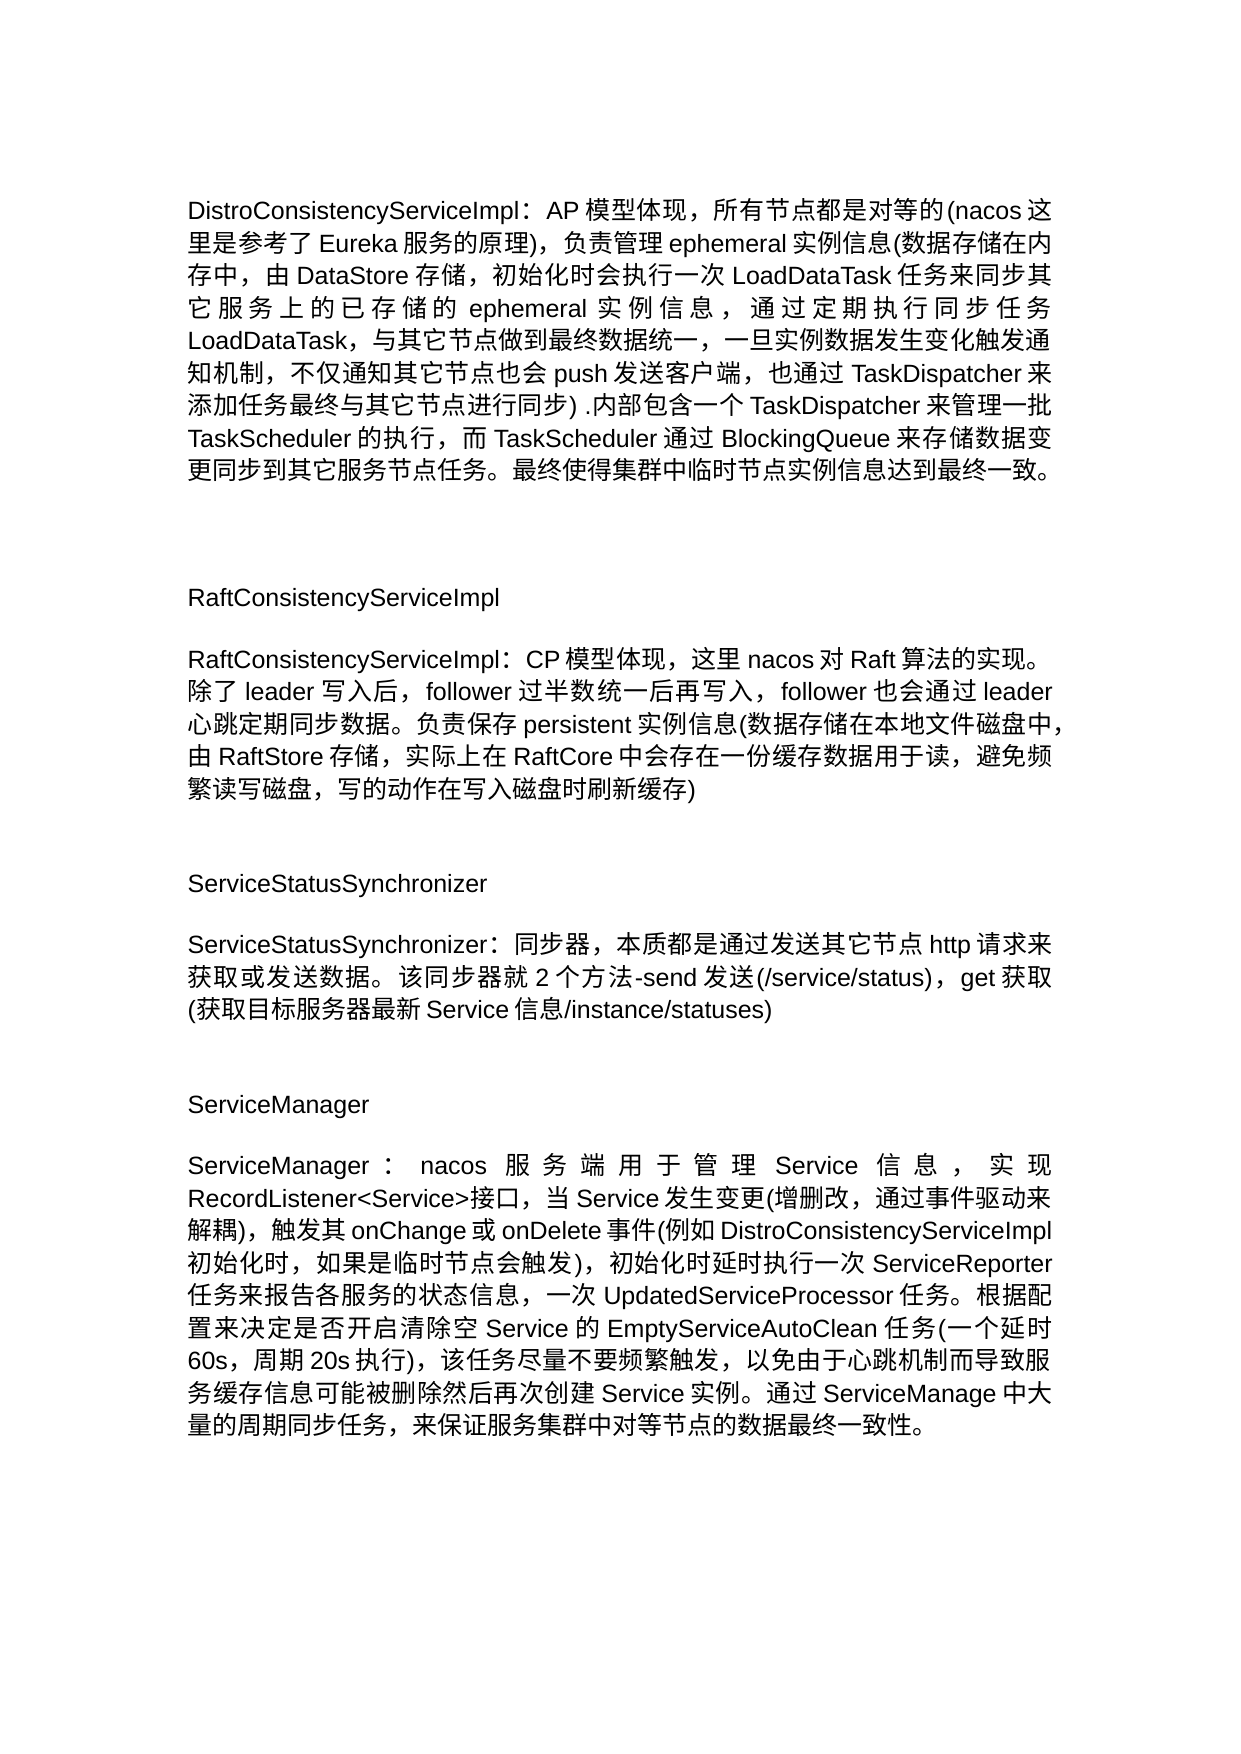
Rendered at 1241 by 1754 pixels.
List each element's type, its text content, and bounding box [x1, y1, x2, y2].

subtitle RaftConsistencyServiceImpl [187, 581, 1053, 614]
text ServiceStatusSynchronizer：同步器，本质都是通过发送其它节点http请求来获取或发送数据。该同步器就2个方法-send发送(/service/status)，get获取(获取目标服务器最新Service信息/instance/statuses) [187, 929, 1053, 1026]
subtitle ServiceManager [187, 1088, 1053, 1120]
text DistroConsistencyServiceImpl：AP模型体现，所有节点都是对等的(nacos这里是参考了Eureka服务的原理)，负责管理ephemeral实例信息(数据存储在内存中，由DataStore存储，初始化时会执行一次LoadDataTask任务来同步其它服务上的已存储的ephemeral实例信息，通过定期执行同步任务LoadDataTask，与其它节点做到最终数据统一，一旦实例数据发生变化触发通知机制，不仅通知其它节点也会push发送客户端，也通过TaskDispatcher来添加任务最终与其它节点进行同步) .内部包含一个TaskDispatcher来管理一批TaskScheduler的执行，而TaskScheduler通过BlockingQueue来存储数据变更同步到其它服务节点任务。最终使得集群中临时节点实例信息达到最终一致。 [187, 194, 1053, 487]
text ServiceManager：nacos服务端用于管理Service信息，实现 RecordListener<Service>接口，当Service发生变更(增删改，通过事件驱动来解耦)，触发其onChange或onDelete事件(例如DistroConsistencyServiceImpl初始化时，如果是临时节点会触发)，初始化时延时执行一次ServiceReporter任务来报告各服务的状态信息，一次UpdatedServiceProcessor任务。根据配置来决定是否开启清除空Service的EmptyServiceAutoClean任务(一个延时60s，周期20s执行)，该任务尽量不要频繁触发，以免由于心跳机制而导致服务缓存信息可能被删除然后再次创建Service实例。通过ServiceManage中大量的周期同步任务，来保证服务集群中对等节点的数据最终一致性。 [187, 1149, 1053, 1442]
subtitle ServiceStatusSynchronizer [187, 867, 1053, 899]
text RaftConsistencyServiceImpl：CP模型体现，这里nacos对Raft算法的实现。除了leader写入后，follower过半数统一后再写入，follower也会通过leader心跳定期同步数据。负责保存persistent实例信息(数据存储在本地文件磁盘中，由RaftStore存储，实际上在RaftCore中会存在一份缓存数据用于读，避免频繁读写磁盘，写的动作在写入磁盘时刷新缓存) [187, 643, 1053, 805]
